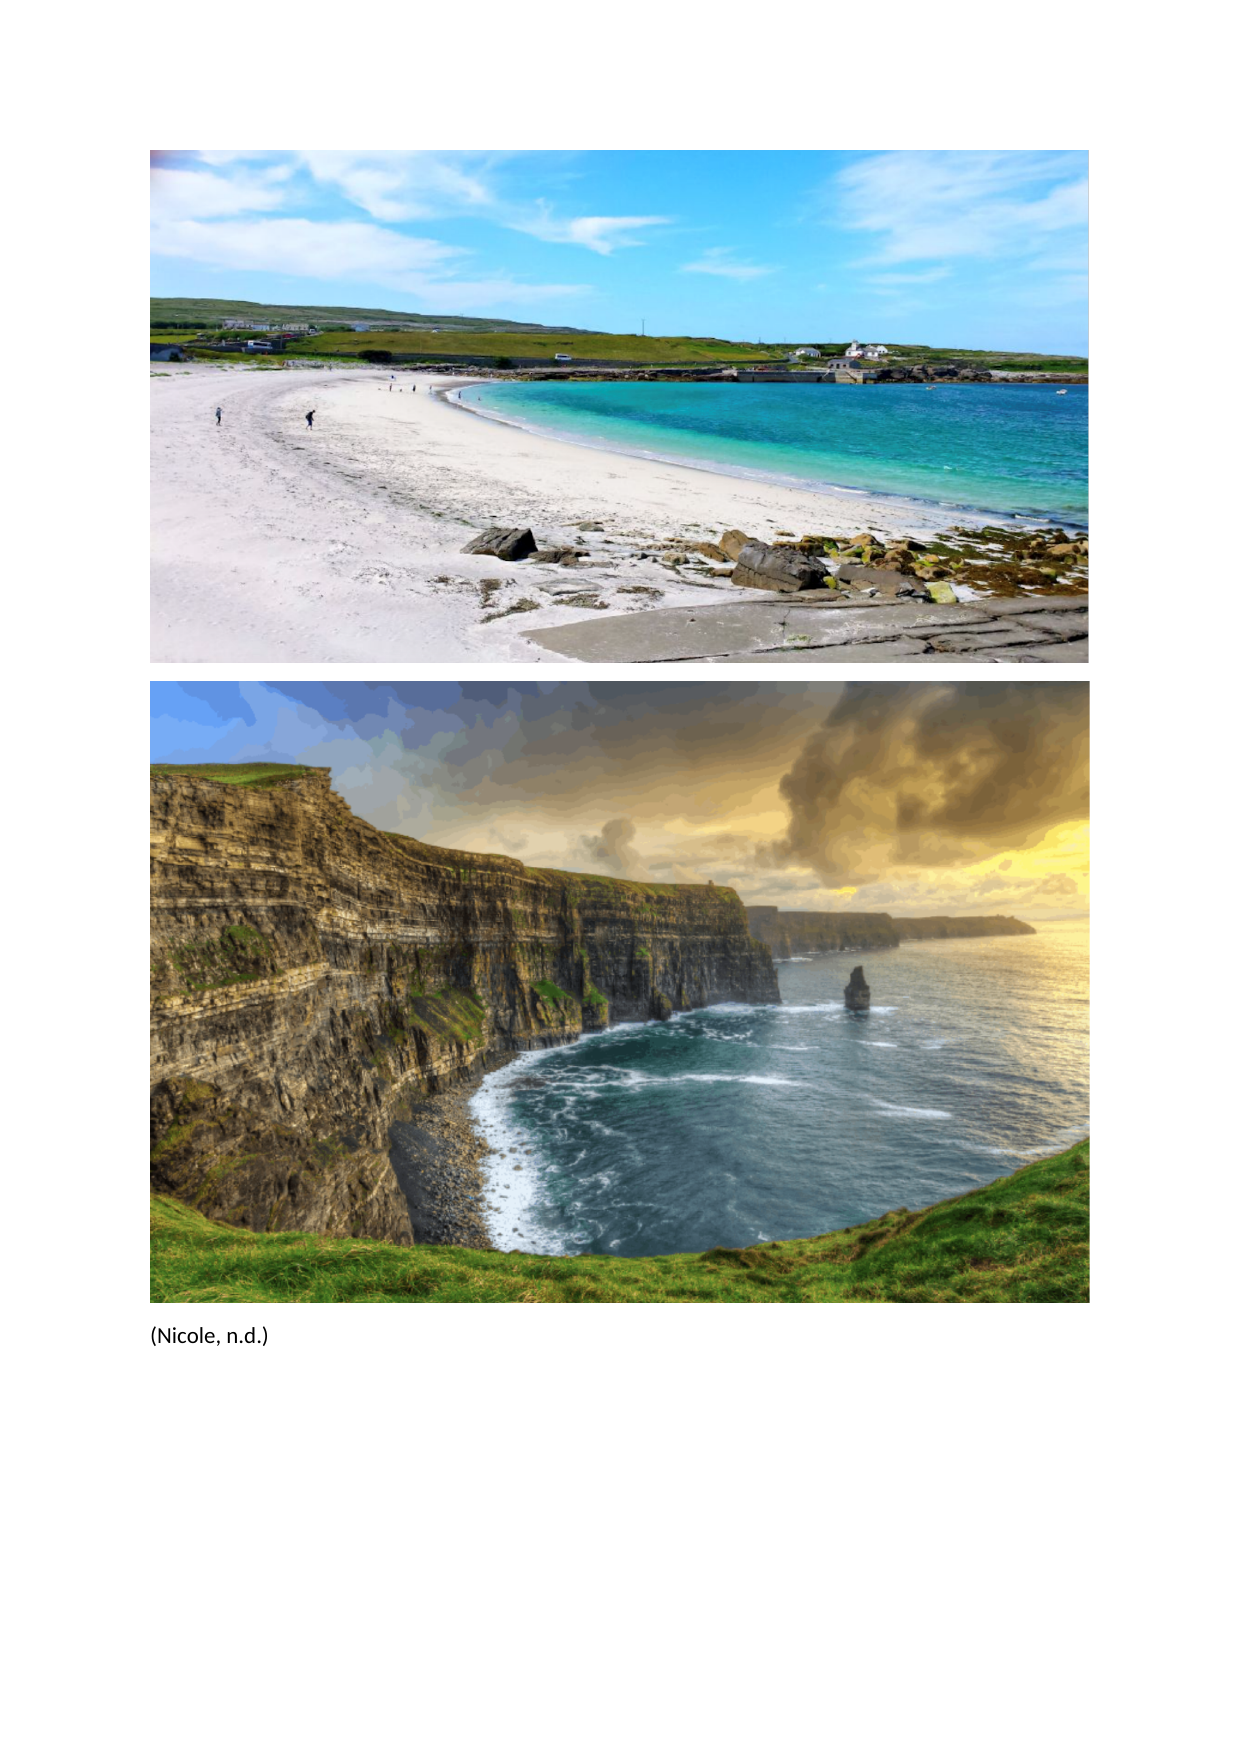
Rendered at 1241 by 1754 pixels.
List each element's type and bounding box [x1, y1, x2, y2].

picture [150, 681, 1090, 1303]
picture [150, 150, 1089, 663]
